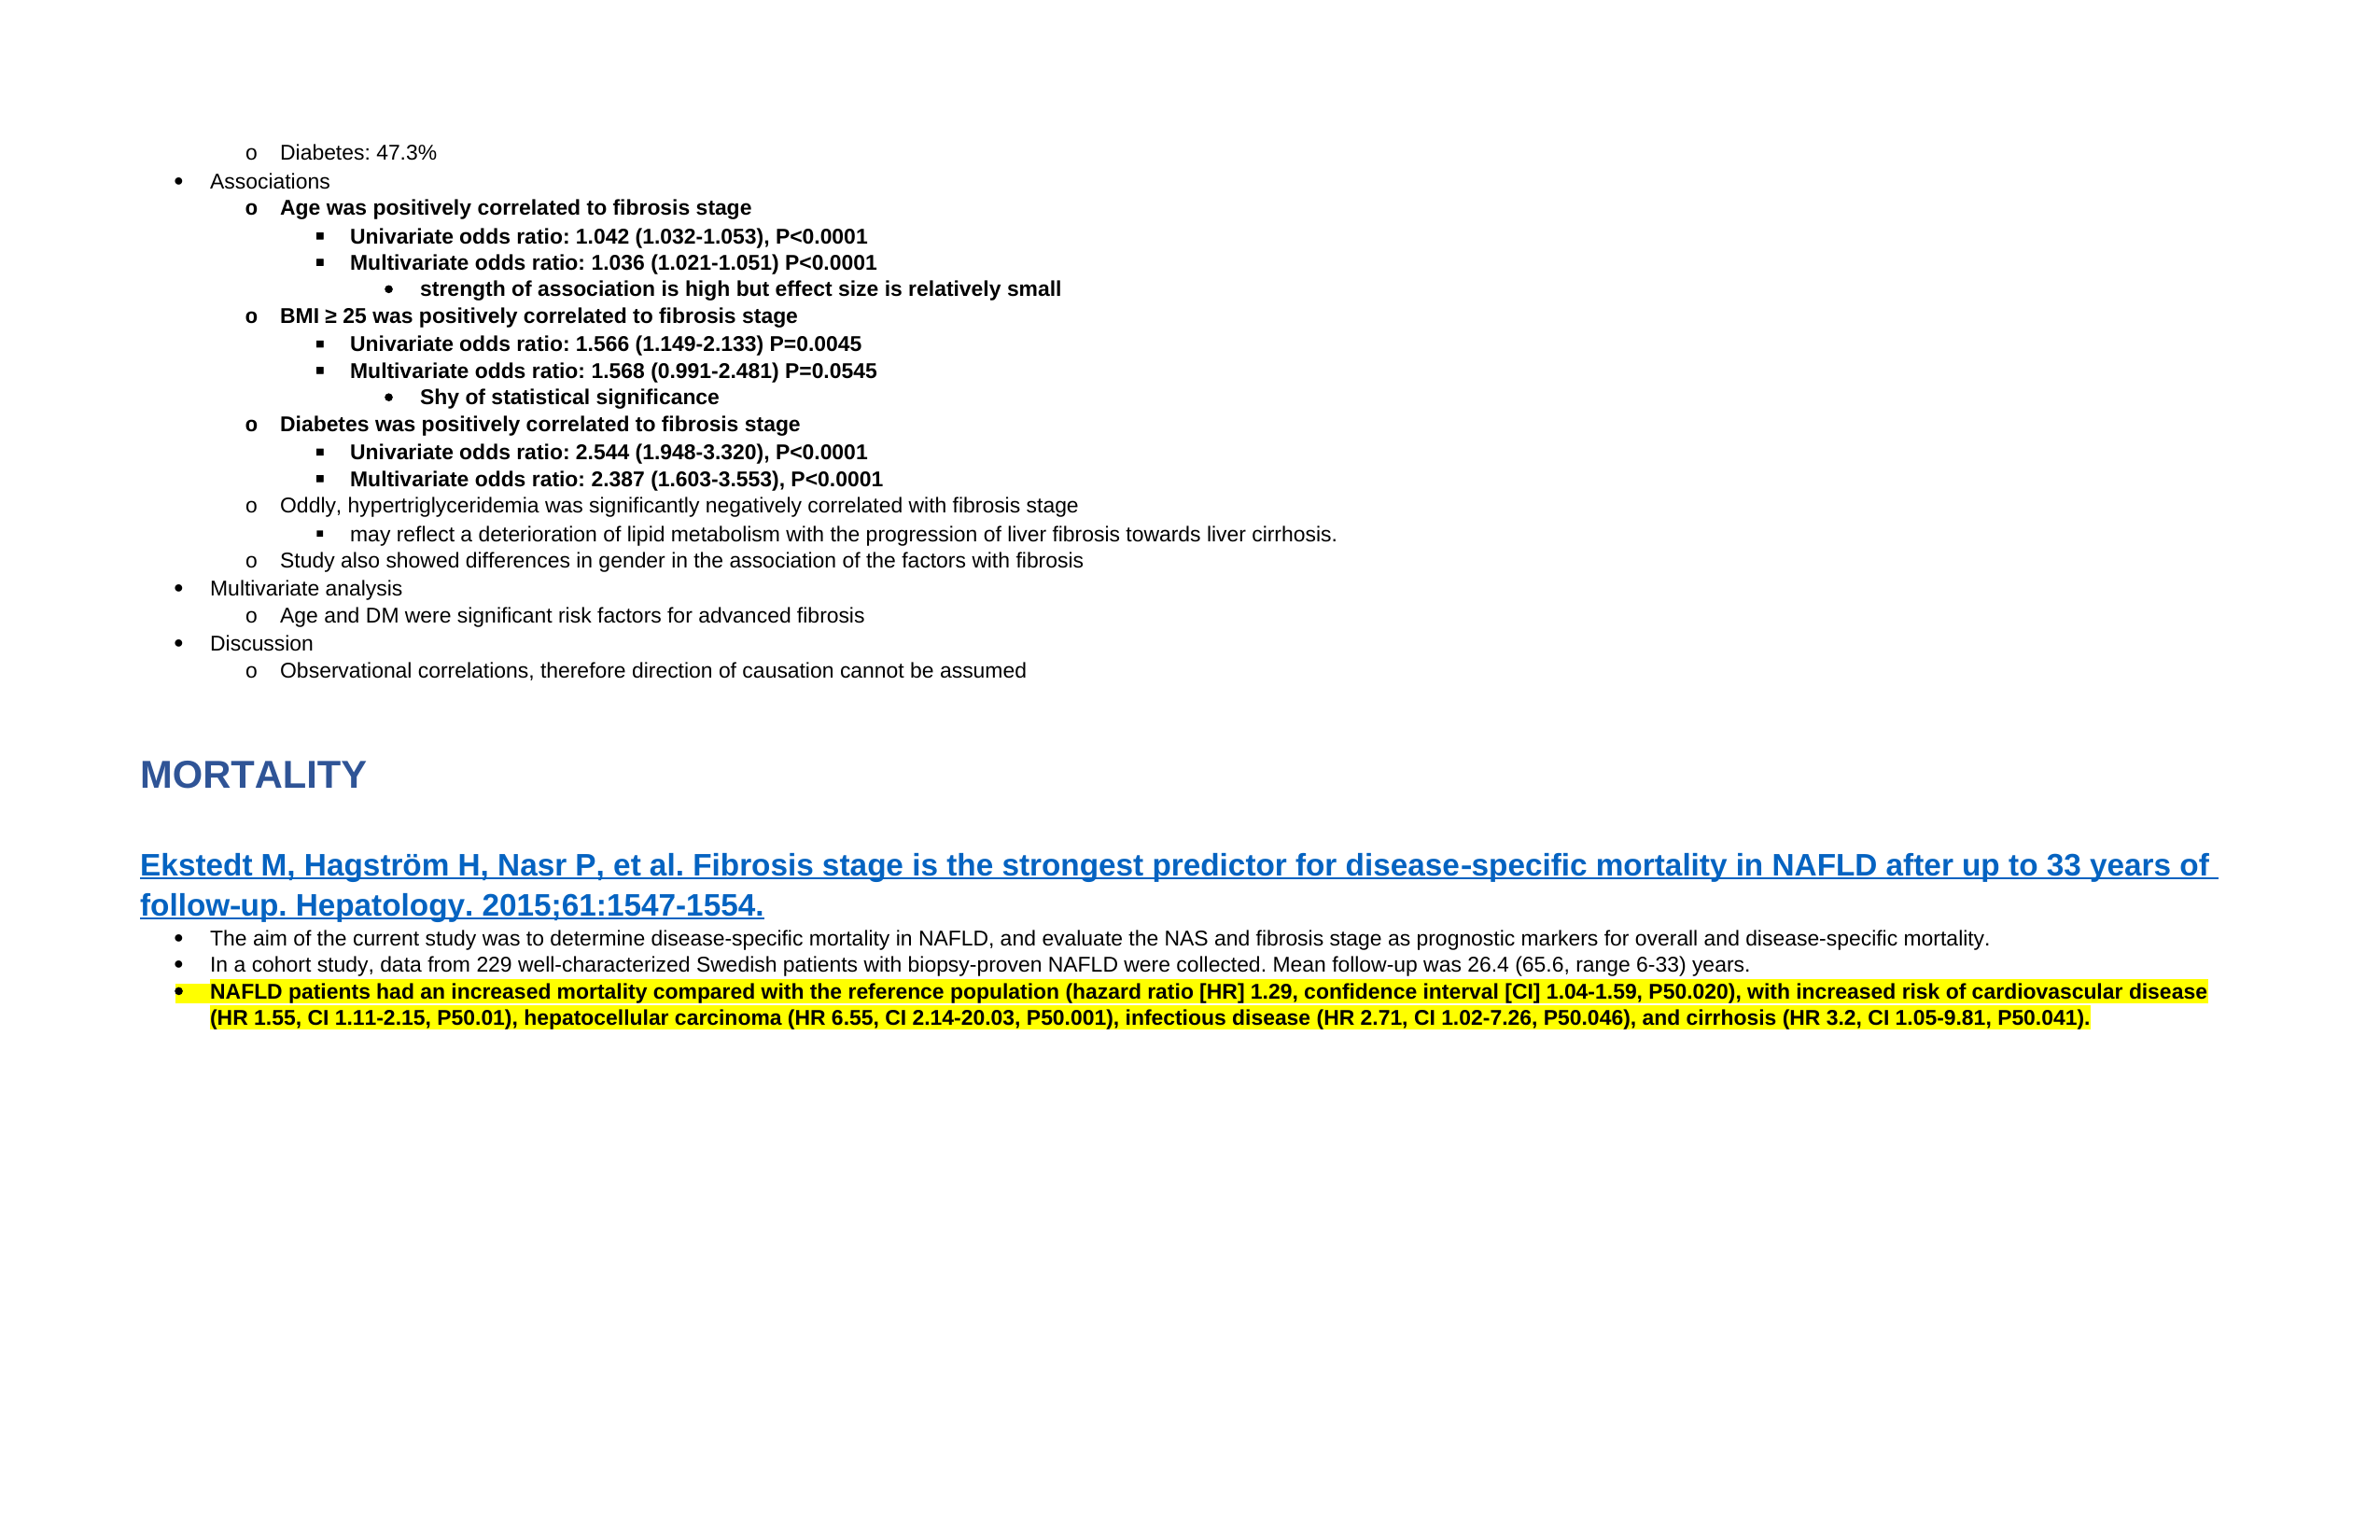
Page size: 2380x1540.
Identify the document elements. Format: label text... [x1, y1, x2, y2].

list Univariate odds ratio: 1.042 (1.032-1.053), P<0.0001 [315, 223, 2240, 248]
list Multivariate analysis [175, 576, 2240, 601]
list Oddly, hypertriglyceridemia was significantly negatively correlated with fibrosis stage [245, 493, 2240, 519]
list strength of association is high but effect size is relatively small [385, 276, 2240, 301]
list Multivariate odds ratio: 1.568 (0.991-2.481) P=0.0545 [315, 358, 2240, 383]
list NAFLD patients had an increased mortality compared with the reference population (hazard ratio [HR] 1.29, confidence interval [CI] 1.04-1.59, P50.020), with increased risk of cardiovascular disease (HR 1.55, CI 1.11-2.15, P50.01), hepatocellular carcinoma (HR 6.55, CI 2.14-20.03, P50.001), infectious disease (HR 2.71, CI 1.02-7.26, P50.046), and cirrhosis (HR 3.2, CI 1.05-9.81, P50.041). [175, 978, 2240, 1029]
list Discussion [175, 631, 2240, 656]
list Diabetes: 47.3% [245, 140, 2240, 166]
list In a cohort study, data from 229 well-characterized Swedish patients with biopsy-proven NAFLD were collected. Mean follow-up was 26.4 (65.6, range 6-33) years. [175, 952, 2240, 976]
subtitle Ekstedt M, Hagström H, Nasr P, et al. Fibrosis stage is the strongest predictor for disease‐specific mortality in NAFLD after up to 33 years of follow‐up. Hepatology. 2015;61:1547-1554. [140, 845, 2240, 922]
list Univariate odds ratio: 2.544 (1.948-3.320), P<0.0001 [315, 440, 2240, 464]
list Age was positively correlated to fibrosis stage [245, 195, 2240, 221]
list Shy of statistical significance [385, 385, 2240, 409]
list The aim of the current study was to determine disease-specific mortality in NAFLD, and evaluate the NAS and fibrosis stage as prognostic markers for overall and disease-specific mortality. [175, 926, 2240, 950]
list may reflect a deterioration of lipid metabolism with the progression of liver fibrosis towards liver cirrhosis. [315, 521, 2240, 546]
list Study also showed differences in gender in the association of the factors with fibrosis [245, 548, 2240, 574]
list Diabetes was positively correlated to fibrosis stage [245, 412, 2240, 438]
list Multivariate odds ratio: 2.387 (1.603-3.553), P<0.0001 [315, 466, 2240, 491]
list Univariate odds ratio: 1.566 (1.149-2.133) P=0.0045 [315, 331, 2240, 357]
subtitle MORTALITY [140, 752, 2240, 796]
list Age and DM were significant risk factors for advanced fibrosis [245, 603, 2240, 629]
list Multivariate odds ratio: 1.036 (1.021-1.051) P<0.0001 [315, 250, 2240, 274]
list Associations [175, 169, 2240, 193]
list Observational correlations, therefore direction of causation cannot be assumed [245, 658, 2240, 684]
list BMI ≥ 25 was positively correlated to fibrosis stage [245, 303, 2240, 329]
